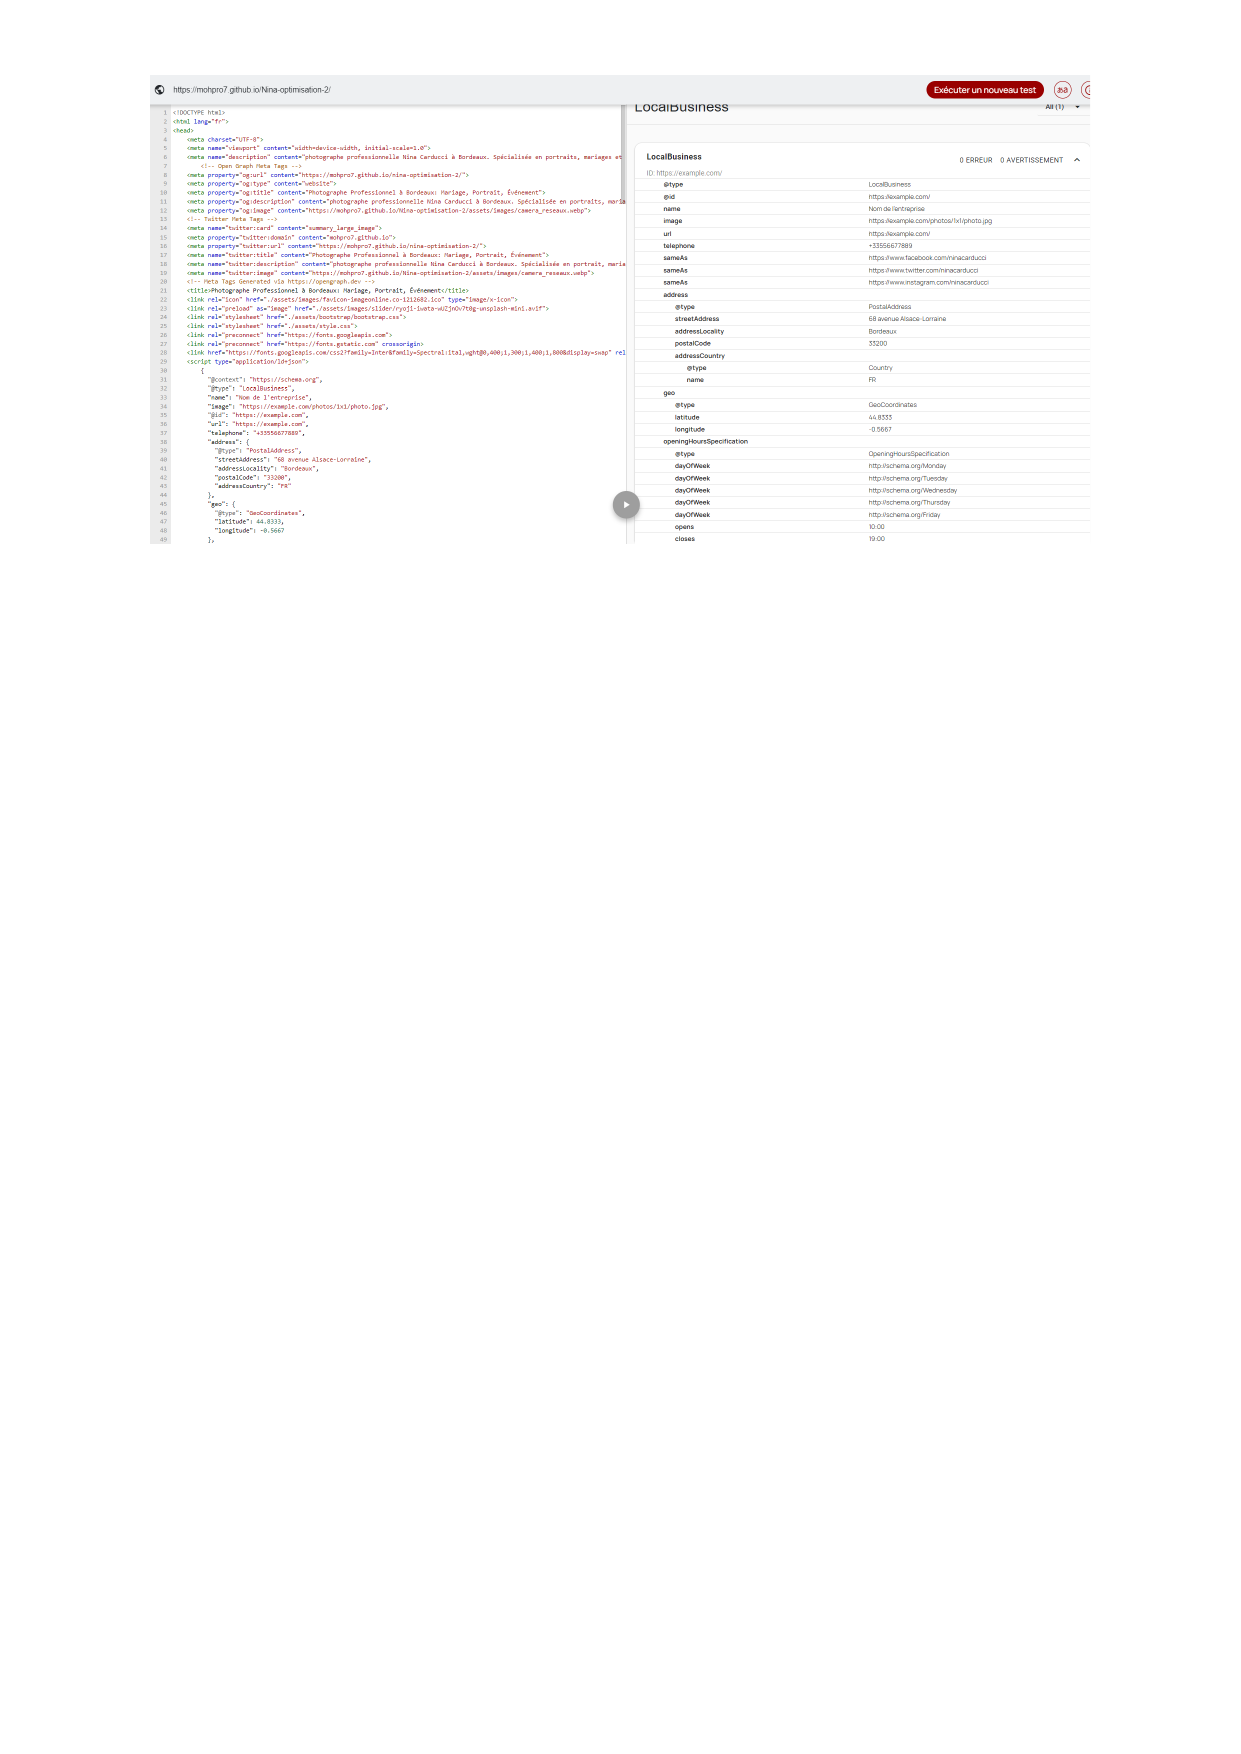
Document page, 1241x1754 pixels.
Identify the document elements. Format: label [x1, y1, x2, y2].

picture [150, 75, 1091, 544]
